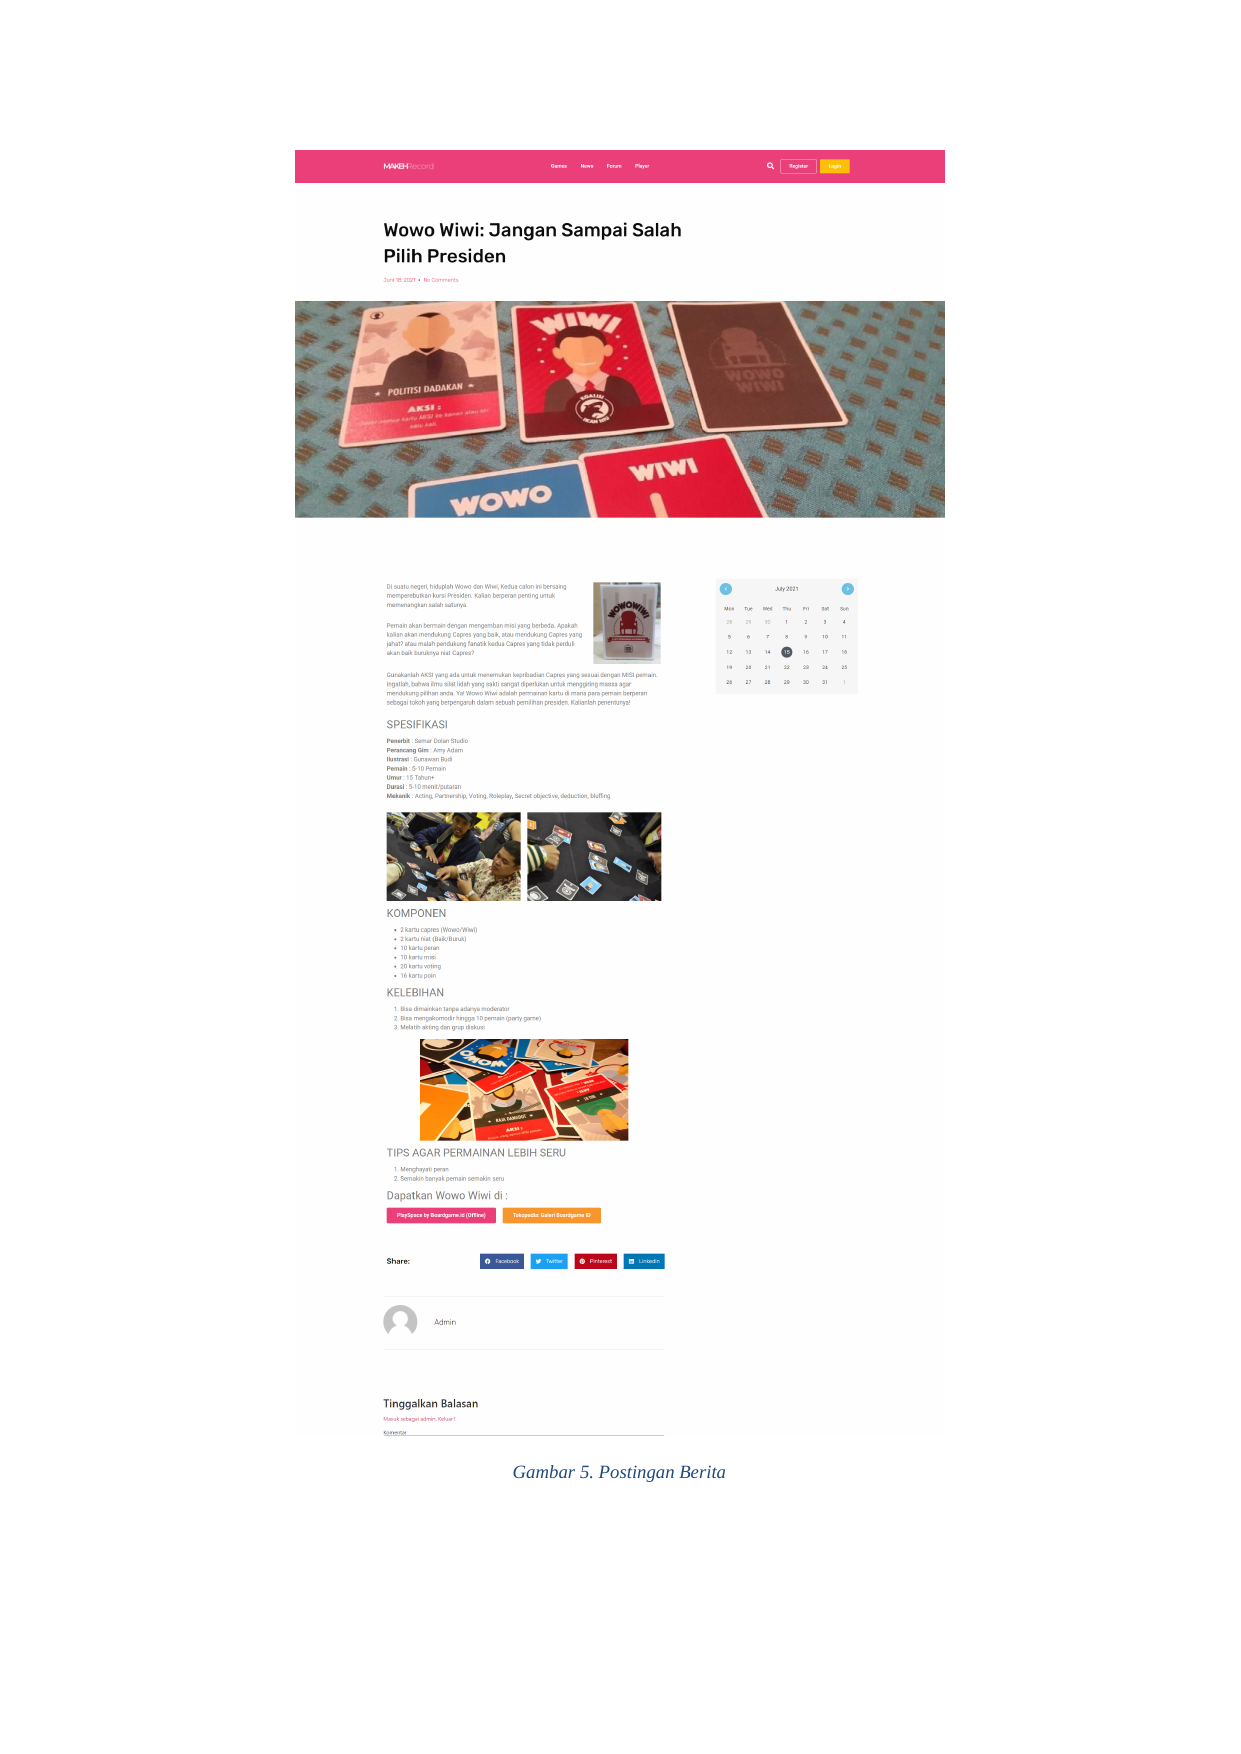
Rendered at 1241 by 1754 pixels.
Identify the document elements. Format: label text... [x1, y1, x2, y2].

picture [295, 150, 945, 1436]
